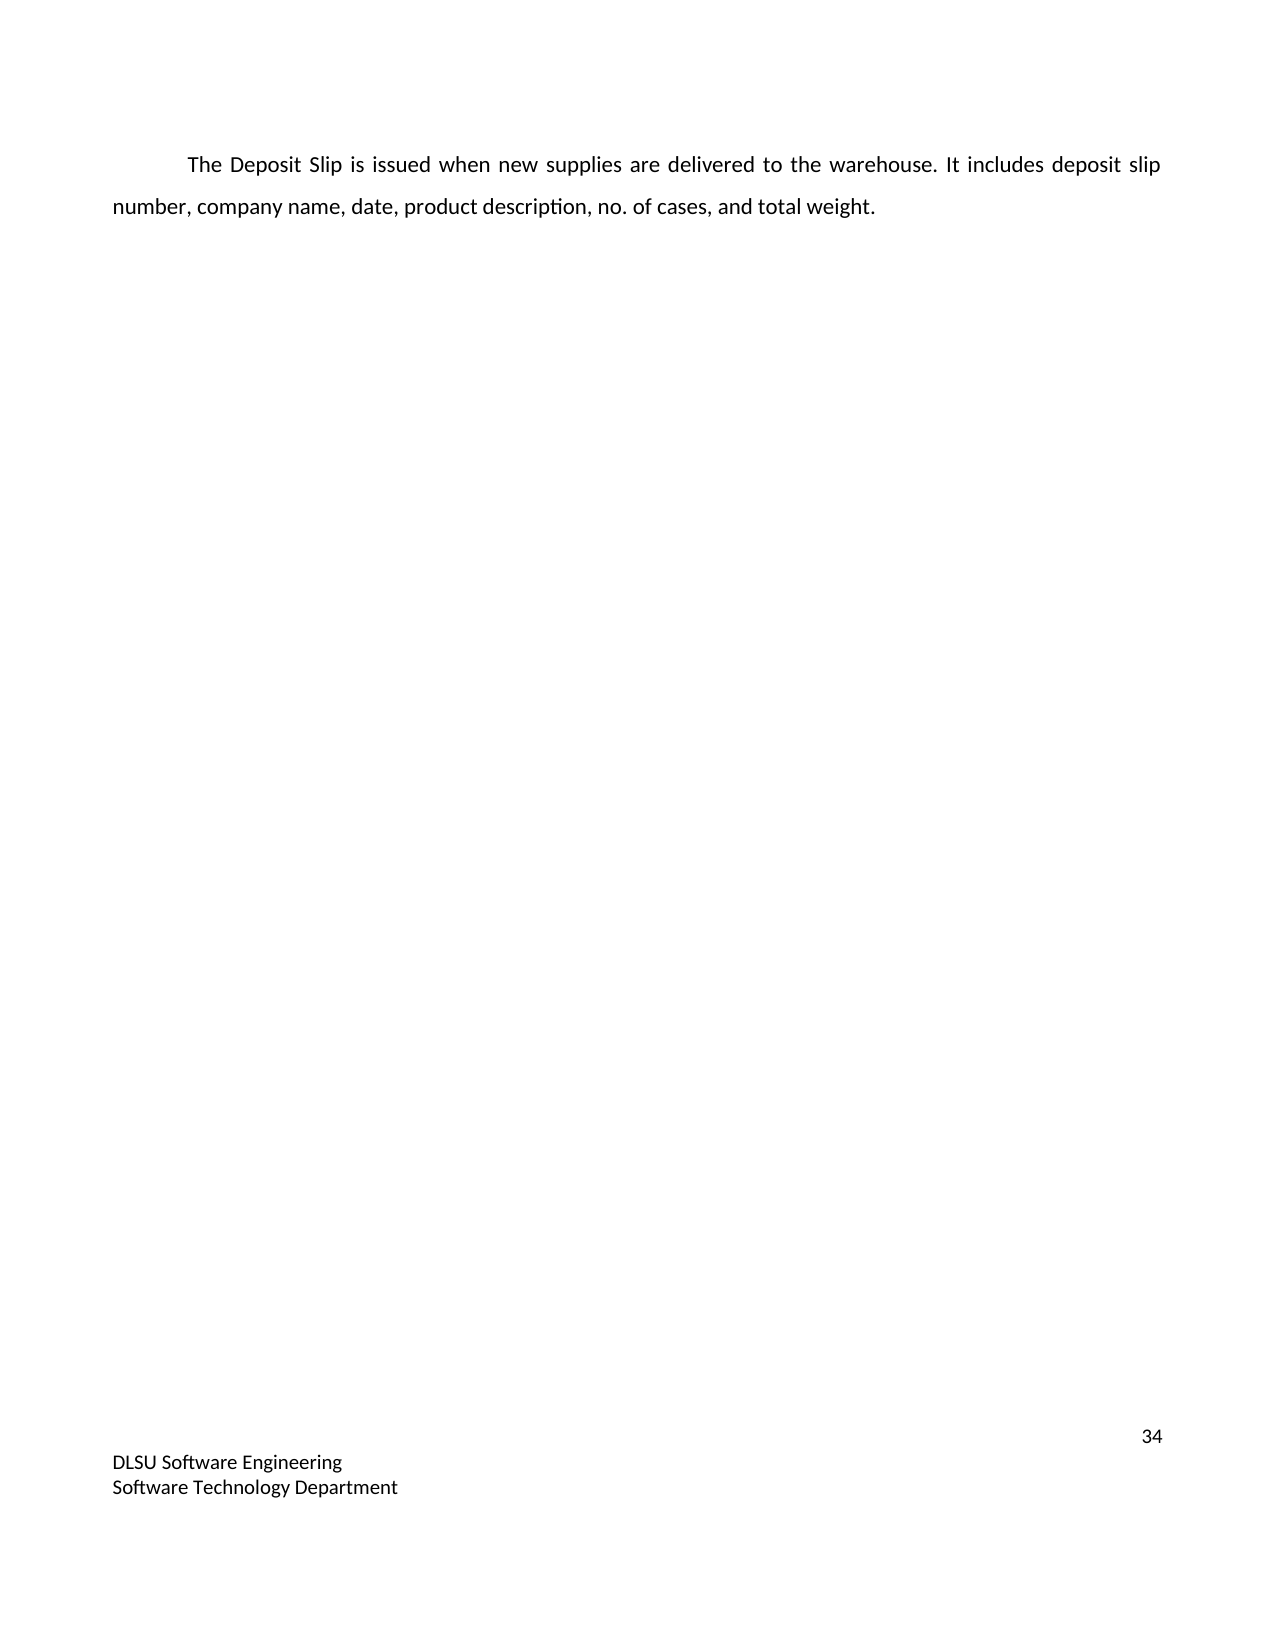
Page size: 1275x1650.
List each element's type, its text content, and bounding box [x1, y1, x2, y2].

text The Deposit Slip is issued when new supplies are delivered to the warehouse. It includes deposit slip number, company name, date, product description, no. of cases, and total weight. [112, 150, 1162, 220]
